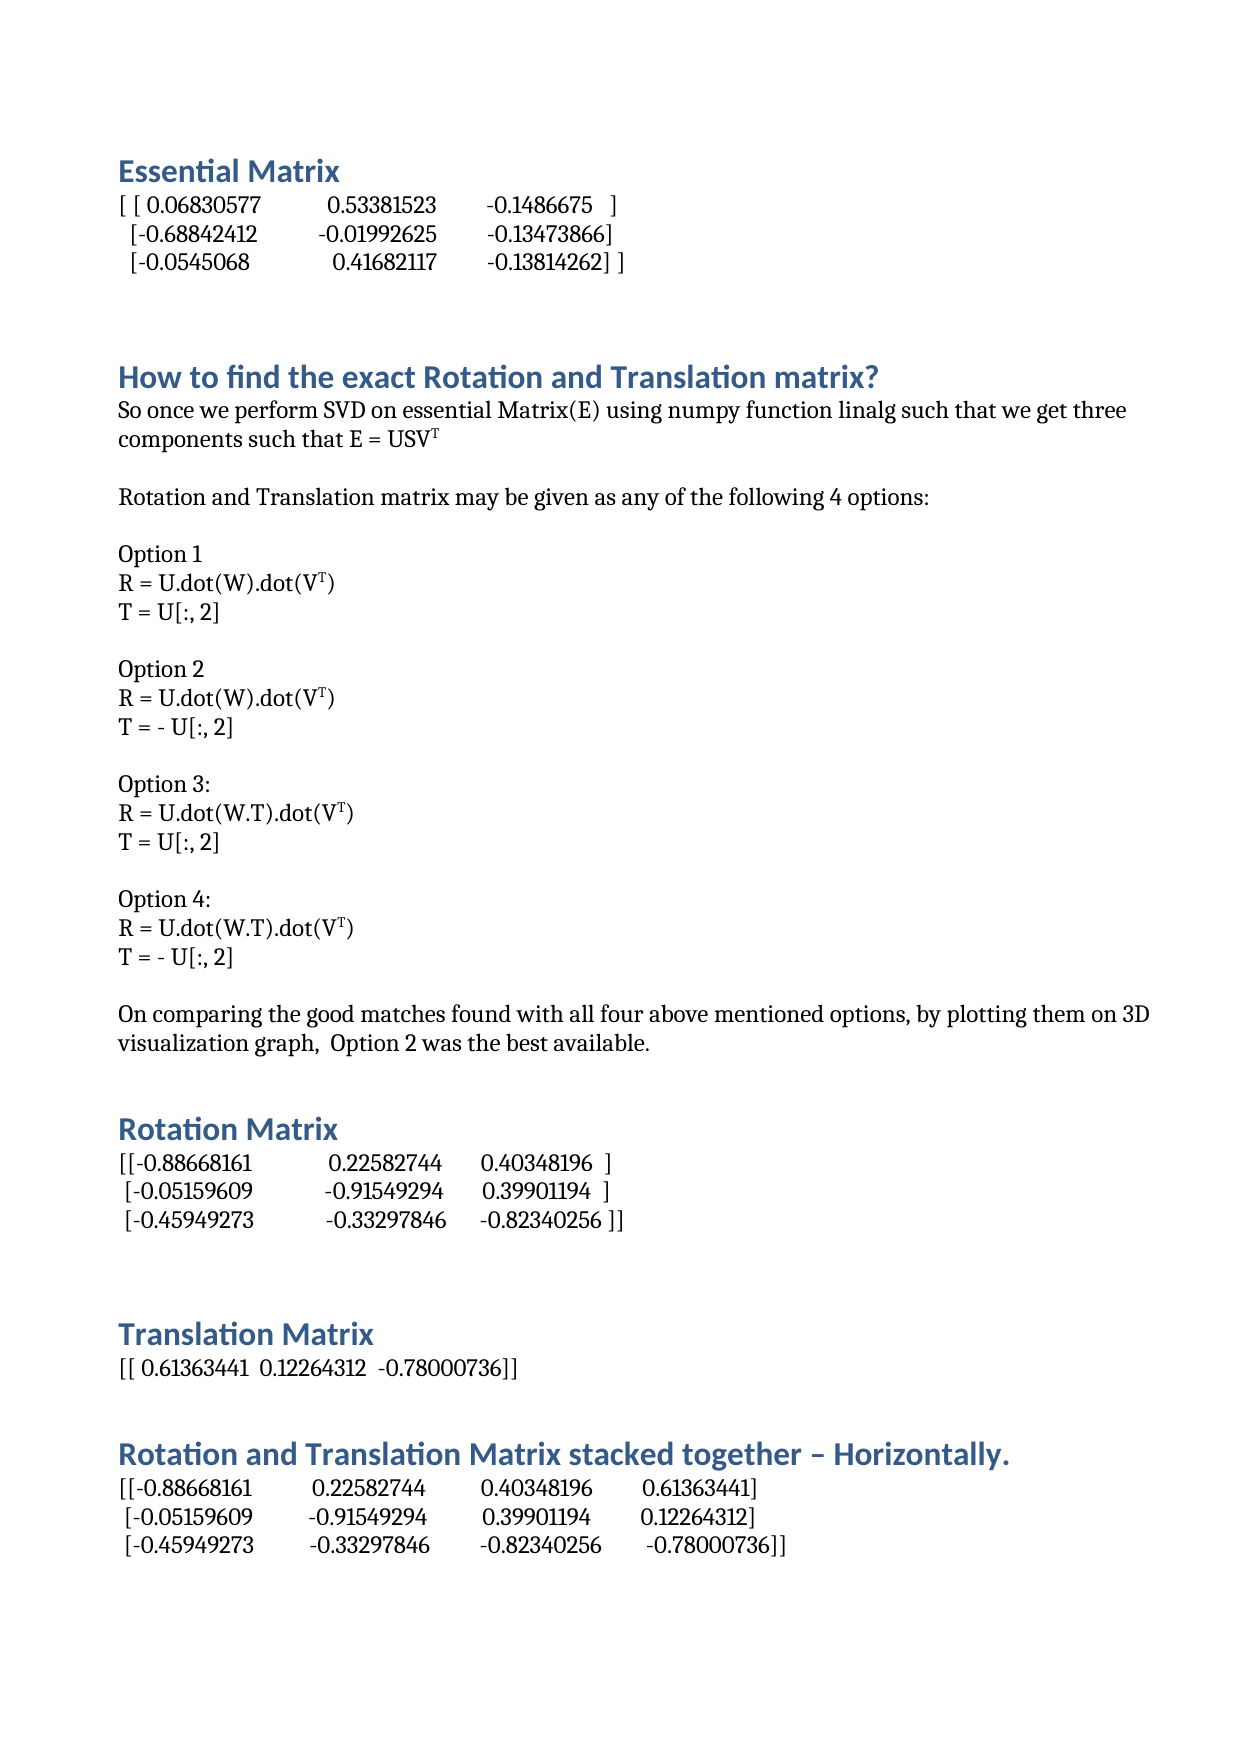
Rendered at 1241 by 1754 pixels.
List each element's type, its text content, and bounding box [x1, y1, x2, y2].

text T = - U[:, 2] [118, 713, 1152, 741]
text Option 1 [118, 540, 1152, 569]
text [[ 0.61363441 0.12264312 -0.78000736]] [118, 1354, 1152, 1383]
text On comparing the good matches found with all four above mentioned options, by plotting them on 3D visualization graph, Option 2 was the best available. [118, 1000, 1152, 1058]
text Option 3: [118, 770, 1152, 799]
text [-0.05159609 -0.91549294 0.39901194 0.12264312] [118, 1502, 1152, 1531]
text [-0.0545068 0.41682117 -0.13814262] ] [118, 248, 1152, 277]
subtitle Rotation Matrix [118, 1108, 1152, 1148]
subtitle Essential Matrix [118, 150, 1152, 191]
text [[-0.88668161 0.22582744 0.40348196 0.61363441] [118, 1474, 1152, 1502]
text R = U.dot(W.T).dot(VT) [118, 914, 1152, 943]
text So once we perform SVD on essential Matrix(E) using numpy function linalg such that we get three components such that E = USVT [118, 396, 1152, 454]
text [-0.68842412 -0.01992625 -0.13473866] [118, 219, 1152, 248]
text [-0.45949273 -0.33297846 -0.82340256 -0.78000736]] [118, 1531, 1152, 1560]
subtitle How to find the exact Rotation and Translation matrix? [118, 356, 1152, 396]
text R = U.dot(W.T).dot(VT) [118, 799, 1152, 828]
subtitle Translation Matrix [118, 1313, 1152, 1354]
text R = U.dot(W).dot(VT) [118, 684, 1152, 713]
text [ [ 0.06830577 0.53381523 -0.1486675 ] [118, 191, 1152, 219]
text Option 4: [118, 885, 1152, 914]
text T = U[:, 2] [118, 598, 1152, 626]
text Rotation and Translation matrix may be given as any of the following 4 options: [118, 483, 1152, 511]
text Option 2 [118, 655, 1152, 684]
text T = - U[:, 2] [118, 943, 1152, 971]
text T = U[:, 2] [118, 828, 1152, 856]
subtitle Rotation and Translation Matrix stacked together – Horizontally. [118, 1433, 1152, 1474]
text [[-0.88668161 0.22582744 0.40348196 ] [118, 1148, 1152, 1177]
text R = U.dot(W).dot(VT) [118, 569, 1152, 598]
text [-0.45949273 -0.33297846 -0.82340256 ]] [118, 1206, 1152, 1235]
text [-0.05159609 -0.91549294 0.39901194 ] [118, 1177, 1152, 1206]
